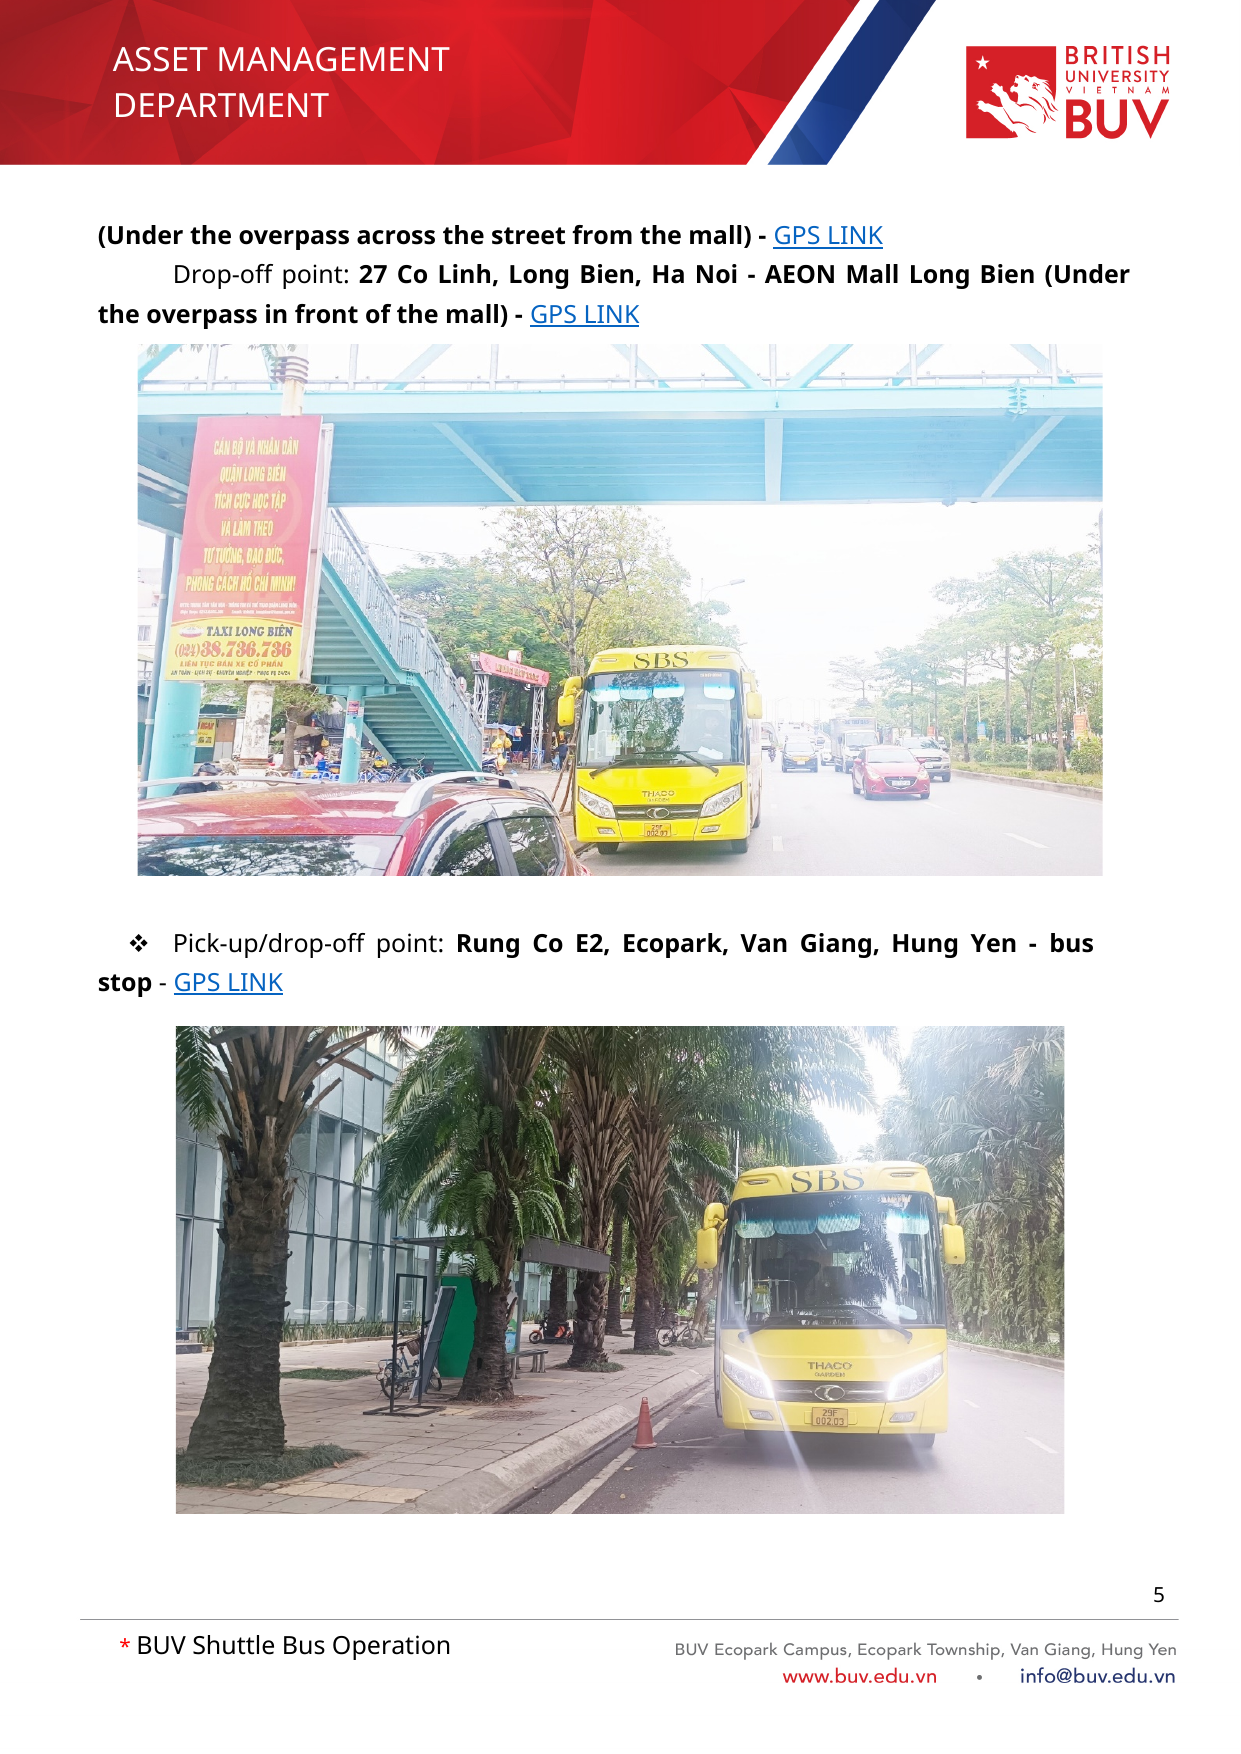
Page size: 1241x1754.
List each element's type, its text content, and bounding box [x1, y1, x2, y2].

list Pick-up point: 206 Co Linh, Long Bien, Ha Noi – opposite AEON Mall Long Bien (Under the overpass across the street from the mall) - GPS LINK [98, 218, 1131, 252]
picture [175, 1026, 1065, 1514]
list Pick-up/drop-off point: Rung Co E2, Ecopark, Van Giang, Hung Yen - bus stop - GPS LINK [98, 925, 1094, 998]
text Drop-off point: 27 Co Linh, Long Bien, Ha Noi - AEON Mall Long Bien (Under the overpass in front of the mall) - GPS LINK [98, 257, 1131, 330]
picture [0, 1617, 1241, 1749]
picture [0, 0, 1240, 166]
picture [137, 344, 1103, 876]
